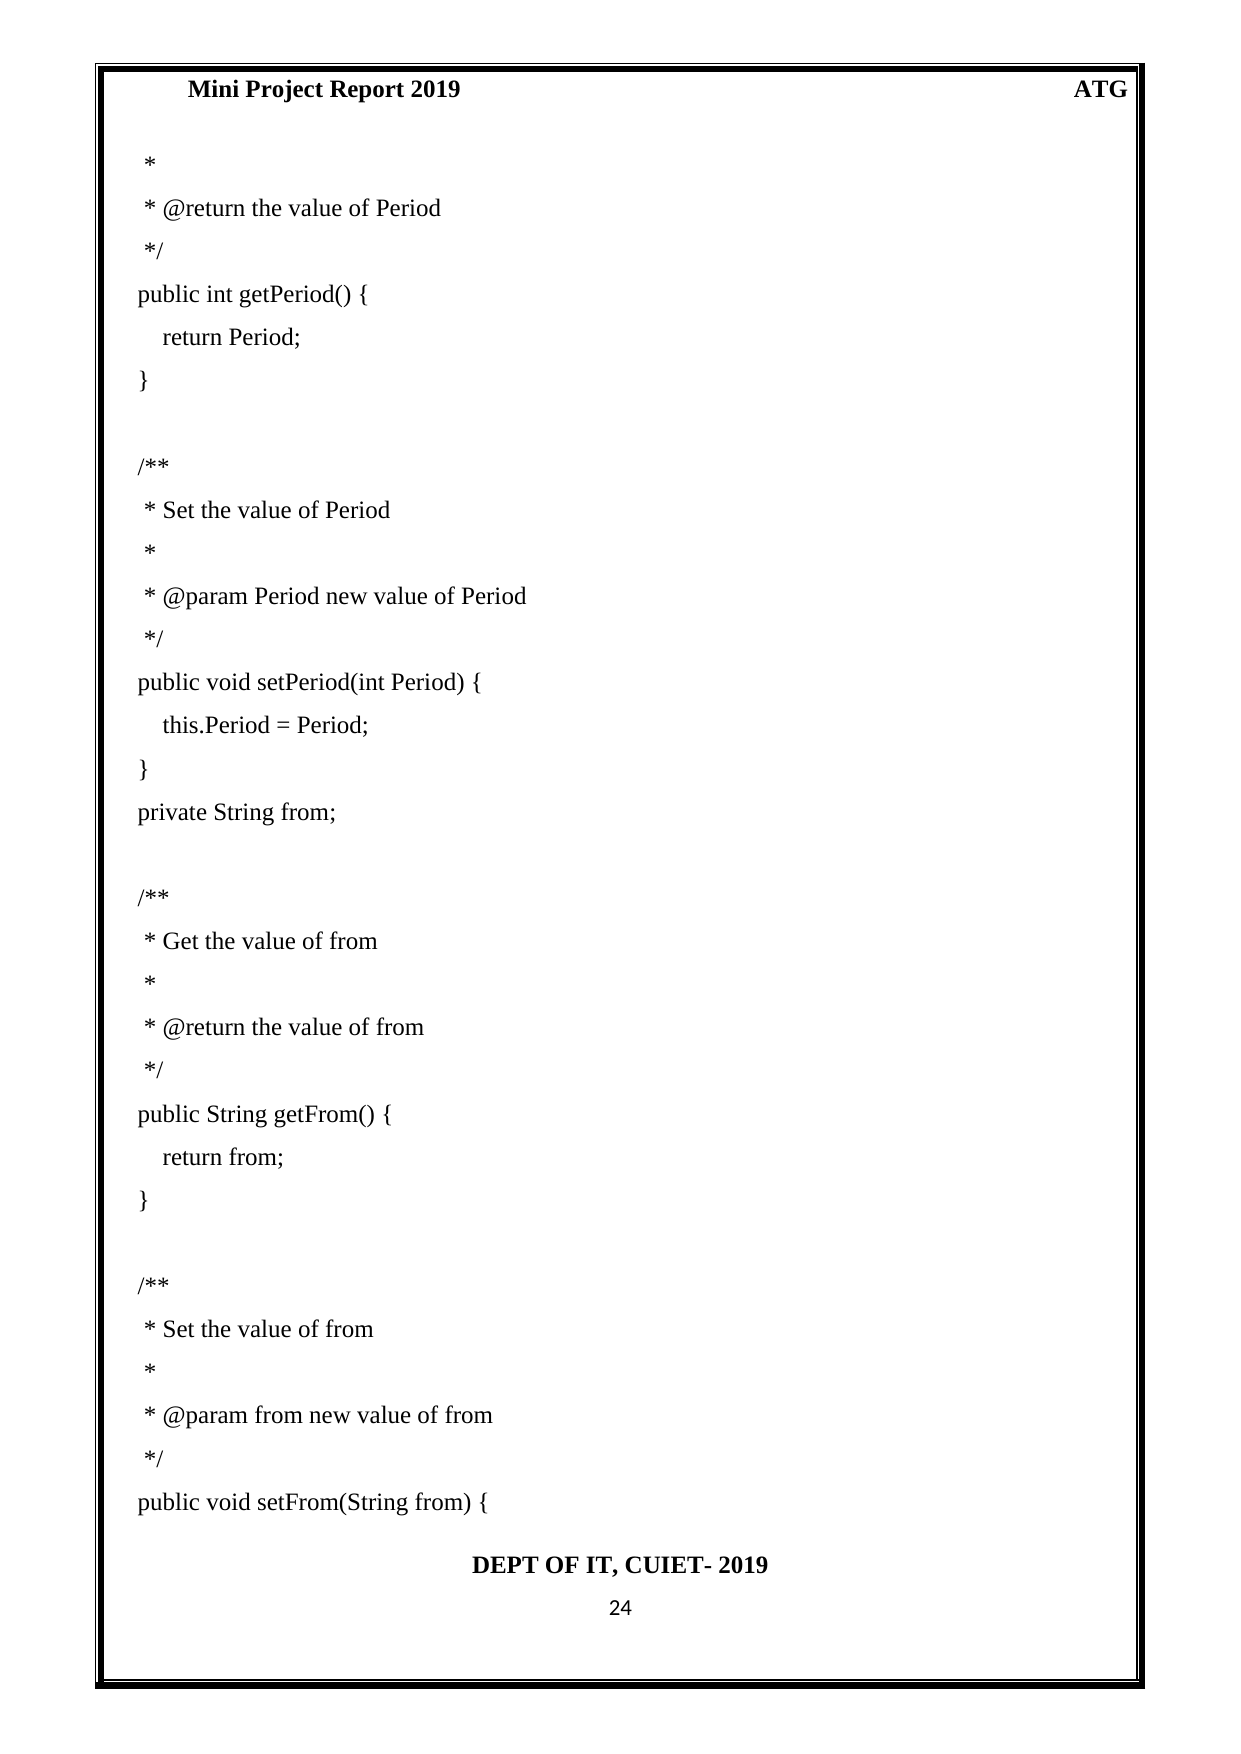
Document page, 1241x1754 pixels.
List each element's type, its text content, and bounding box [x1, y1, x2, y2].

text * @param from new value of from [112, 1401, 1128, 1429]
text public int getPeriod() { [112, 279, 1128, 308]
text * Get the value of from [112, 926, 1128, 955]
text public void setFrom(String from) { [112, 1487, 1128, 1516]
text */ [112, 624, 1128, 653]
text return Period; [112, 322, 1128, 351]
text private String from; [112, 797, 1128, 826]
text * [112, 1357, 1128, 1386]
text * Set the value of from [112, 1314, 1128, 1343]
text */ [112, 1444, 1128, 1472]
text public void setPeriod(int Period) { [112, 667, 1128, 696]
text public String getFrom() { [112, 1099, 1128, 1127]
text * @return the value of Period [112, 193, 1128, 222]
text /** [112, 1271, 1128, 1300]
text * [112, 538, 1128, 567]
text * @return the value of from [112, 1012, 1128, 1041]
text */ [112, 236, 1128, 265]
text /** [112, 452, 1128, 481]
text } [112, 366, 1128, 394]
text */ [112, 1056, 1128, 1084]
text /** [112, 883, 1128, 912]
text * Set the value of Period [112, 495, 1128, 524]
text * [112, 150, 1128, 179]
text return from; [112, 1142, 1128, 1171]
text * [112, 969, 1128, 998]
text * @param Period new value of Period [112, 581, 1128, 610]
text } [112, 754, 1128, 782]
text } [112, 1185, 1128, 1214]
text this.Period = Period; [112, 711, 1128, 739]
